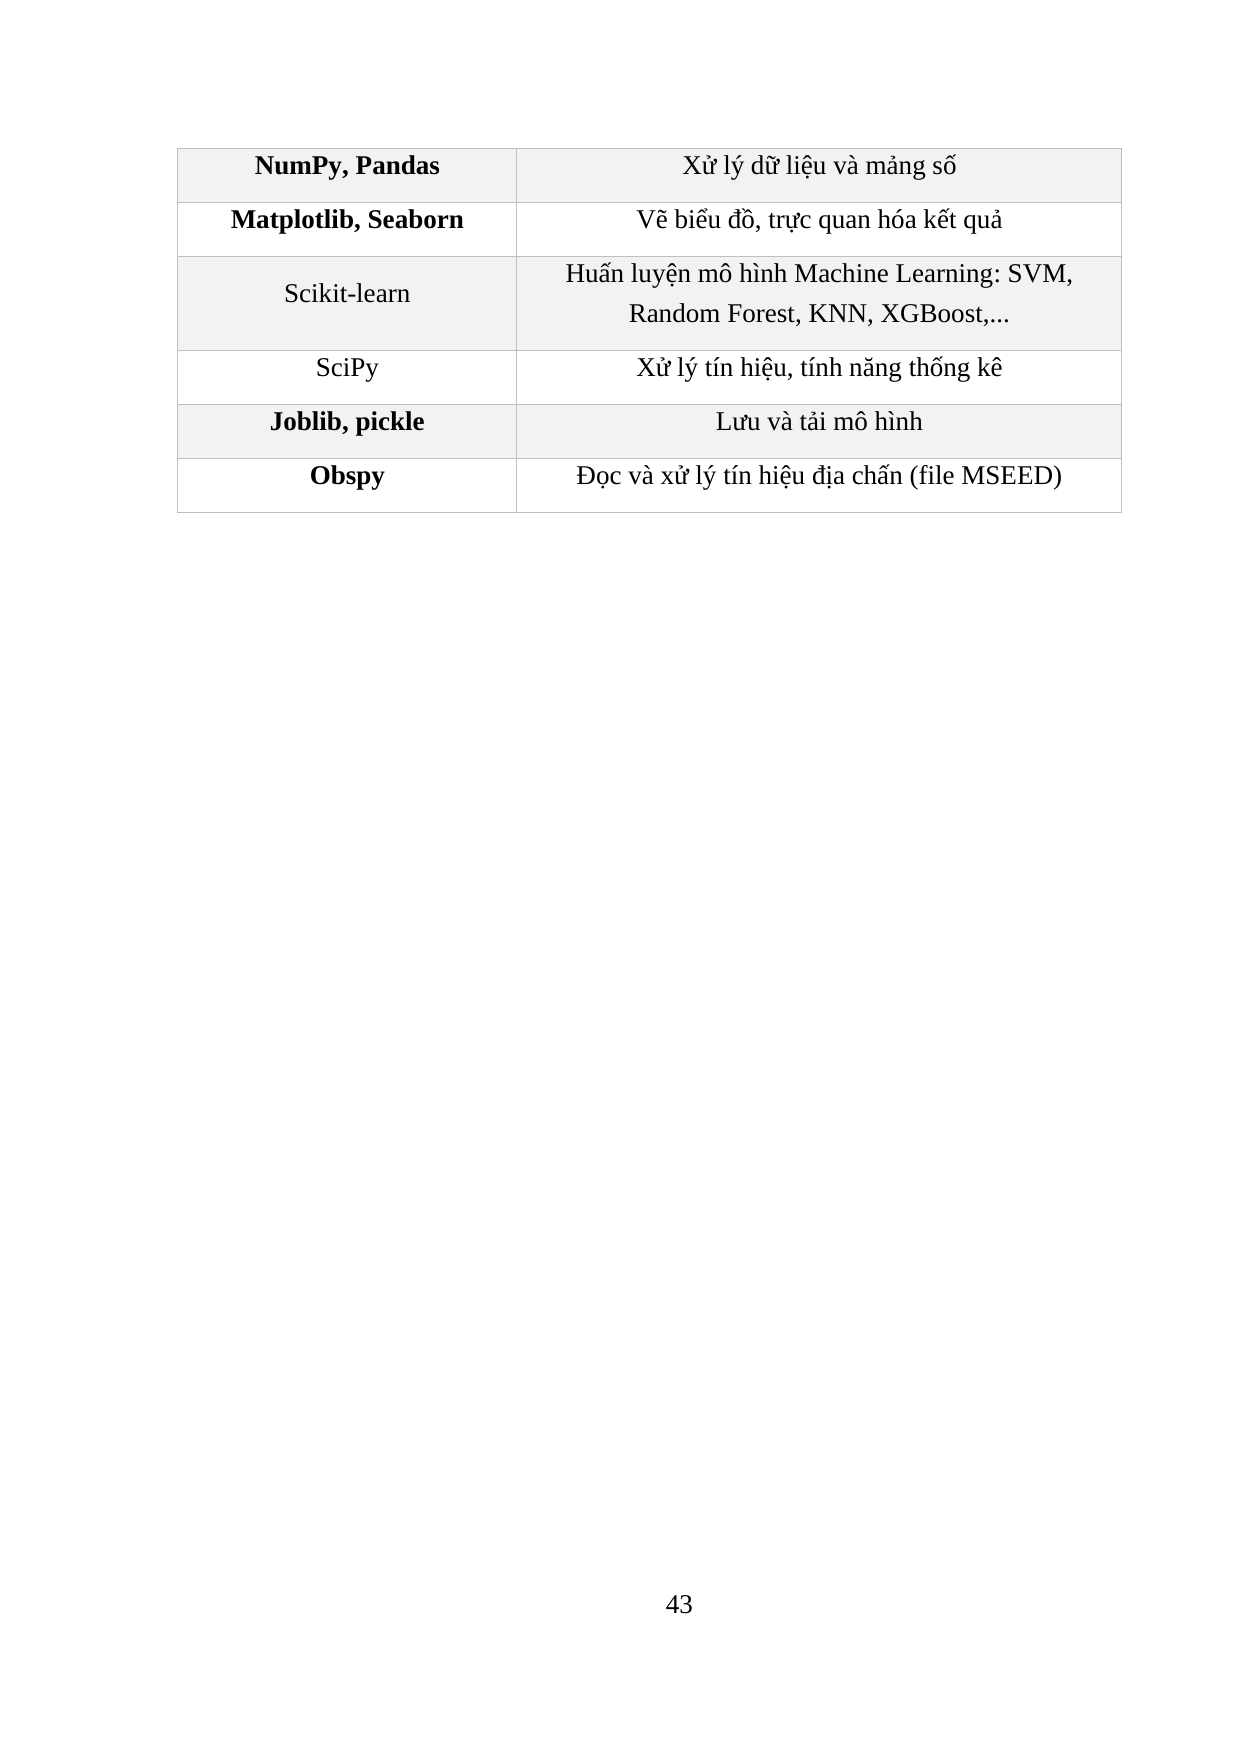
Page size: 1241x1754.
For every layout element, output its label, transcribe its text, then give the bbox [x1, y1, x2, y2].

table_cell Lưu và tải mô hình [517, 405, 1121, 458]
table_cell Vẽ biểu đồ, trực quan hóa kết quả [517, 203, 1121, 256]
table_cell Huấn luyện mô hình Machine Learning: SVM, Random Forest, KNN, XGBoost,... [517, 257, 1121, 350]
table_cell Obspy [178, 459, 516, 512]
table_cell Scikit-learn [178, 257, 516, 350]
table_cell Xử lý tín hiệu, tính năng thống kê [517, 351, 1121, 404]
table_cell Xử lý dữ liệu và mảng số [517, 149, 1121, 202]
table_cell Joblib, pickle [178, 405, 516, 458]
table_cell Matplotlib, Seaborn [178, 203, 516, 256]
table_cell NumPy, Pandas [178, 149, 516, 202]
table_cell Đọc và xử lý tín hiệu địa chấn (file MSEED) [517, 459, 1121, 512]
table_cell SciPy [178, 351, 516, 404]
